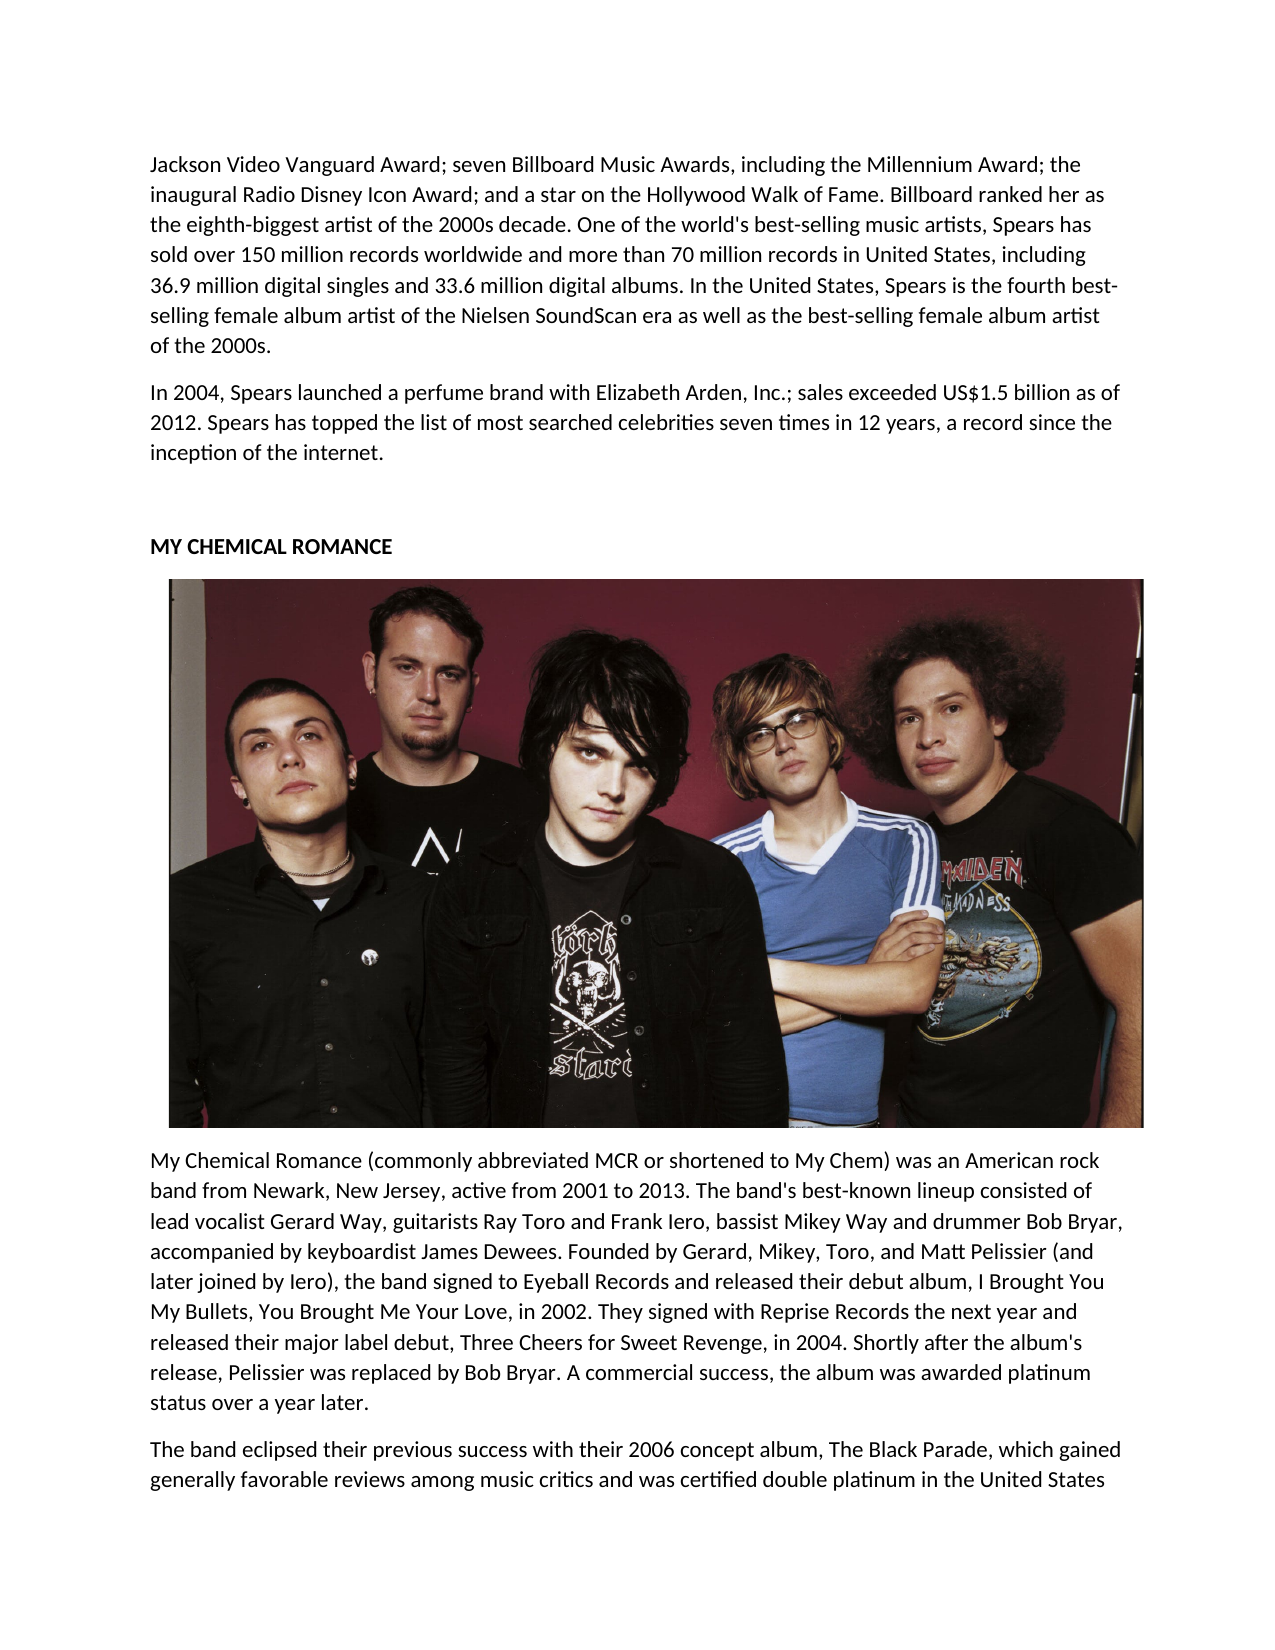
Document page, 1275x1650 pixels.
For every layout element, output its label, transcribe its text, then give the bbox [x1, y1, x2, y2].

text My Chemical Romance (commonly abbreviated MCR or shortened to My Chem) was an American rock band from Newark, New Jersey, active from 2001 to 2013. The band's best-known lineup consisted of lead vocalist Gerard Way, guitarists Ray Toro and Frank Iero, bassist Mikey Way and drummer Bob Bryar, accompanied by keyboardist James Dewees. Founded by Gerard, Mikey, Toro, and Matt Pelissier (and later joined by Iero), the band signed to Eyeball Records and released their debut album, I Brought You My Bullets, You Brought Me Your Love, in 2002. They signed with Reprise Records the next year and released their major label debut, Three Cheers for Sweet Revenge, in 2004. Shortly after the album's release, Pelissier was replaced by Bob Bryar. A commercial success, the album was awarded platinum status over a year later. [150, 1146, 1125, 1416]
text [150, 150, 1125, 359]
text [150, 1435, 1125, 1493]
text MY CHEMICAL ROMANCE [150, 532, 1125, 560]
text In 2004, Spears launched a perfume brand with Elizabeth Arden, Inc.; sales exceeded US$1.5 billion as of 2012. Spears has topped the list of most searched celebrities seven times in 12 years, a record since the inception of the internet. [150, 378, 1125, 467]
